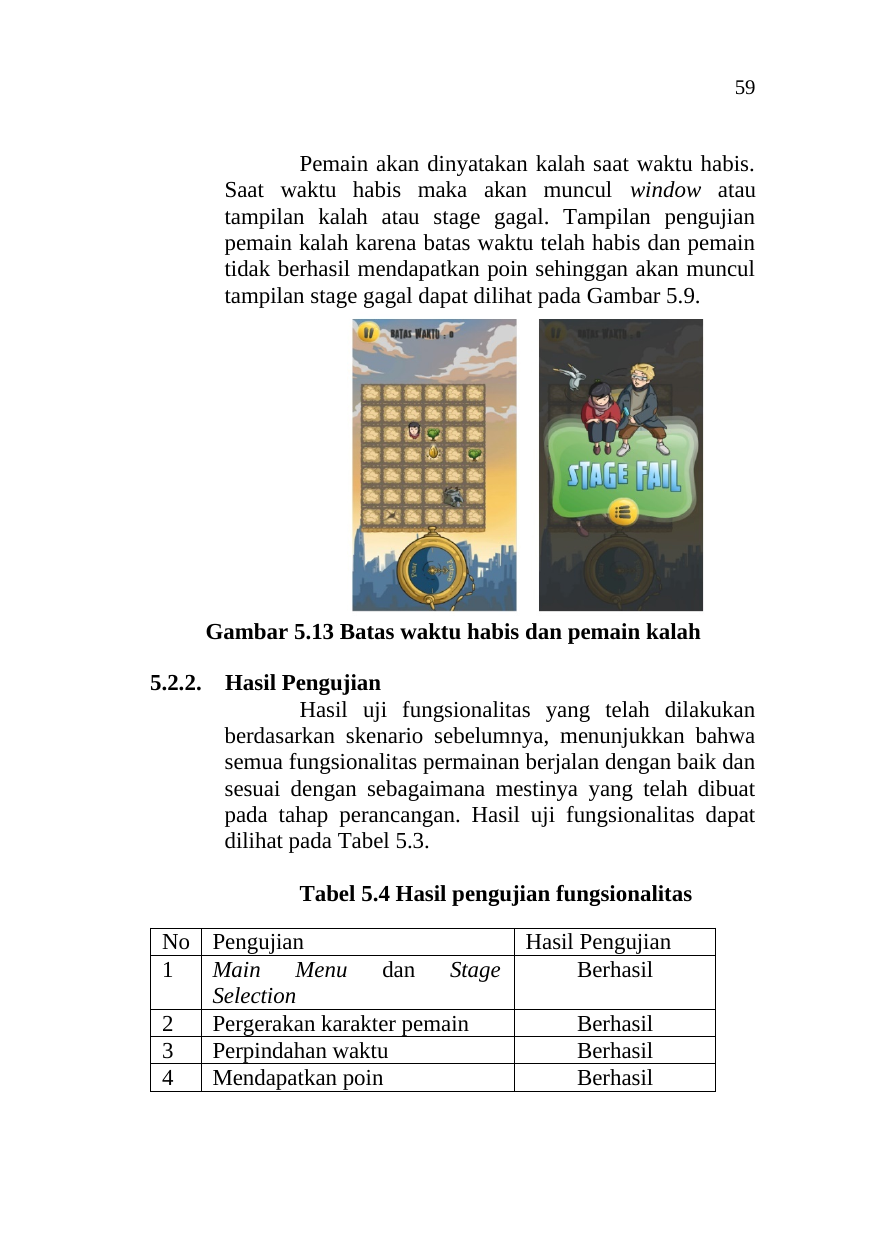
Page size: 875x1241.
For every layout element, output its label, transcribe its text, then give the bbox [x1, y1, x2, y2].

table_cell 4 [151, 1064, 201, 1091]
table_cell Berhasil [515, 1064, 715, 1091]
text Pemain akan dinyatakan kalah saat waktu habis. Saat waktu habis maka akan muncul window atau tampilan kalah atau stage gagal. Tampilan pengujian pemain kalah karena batas waktu telah habis dan pemain tidak berhasil mendapatkan poin sehinggan akan muncul tampilan stage gagal dapat dilihat pada Gambar 5.9. [224, 150, 756, 308]
table_header Pengujian [202, 929, 514, 955]
table_cell 1 [151, 956, 201, 1008]
table_cell Berhasil [515, 956, 715, 1008]
table_header Hasil Pengujian [515, 929, 715, 955]
table_cell Berhasil [515, 1037, 715, 1063]
table_cell Main Menu dan Stage Selection [202, 956, 514, 1008]
picture [347, 308, 709, 618]
table_cell Mendapatkan poin [202, 1064, 514, 1091]
text Hasil uji fungsionalitas yang telah dilakukan berdasarkan skenario sebelumnya, menunjukkan bahwa semua fungsionalitas permainan berjalan dengan baik dan sesuai dengan sebagaimana mestinya yang telah dibuat pada tahap perancangan. Hasil uji fungsionalitas dapat dilihat pada Tabel 5.3. [224, 696, 756, 854]
table_header No [151, 929, 201, 955]
table_cell Pergerakan karakter pemain [202, 1010, 514, 1036]
table_cell 3 [151, 1037, 201, 1063]
table_cell Perpindahan waktu [202, 1037, 514, 1063]
table_cell Berhasil [515, 1010, 715, 1036]
subtitle Hasil Pengujian [150, 669, 756, 696]
table_cell 2 [151, 1010, 201, 1036]
